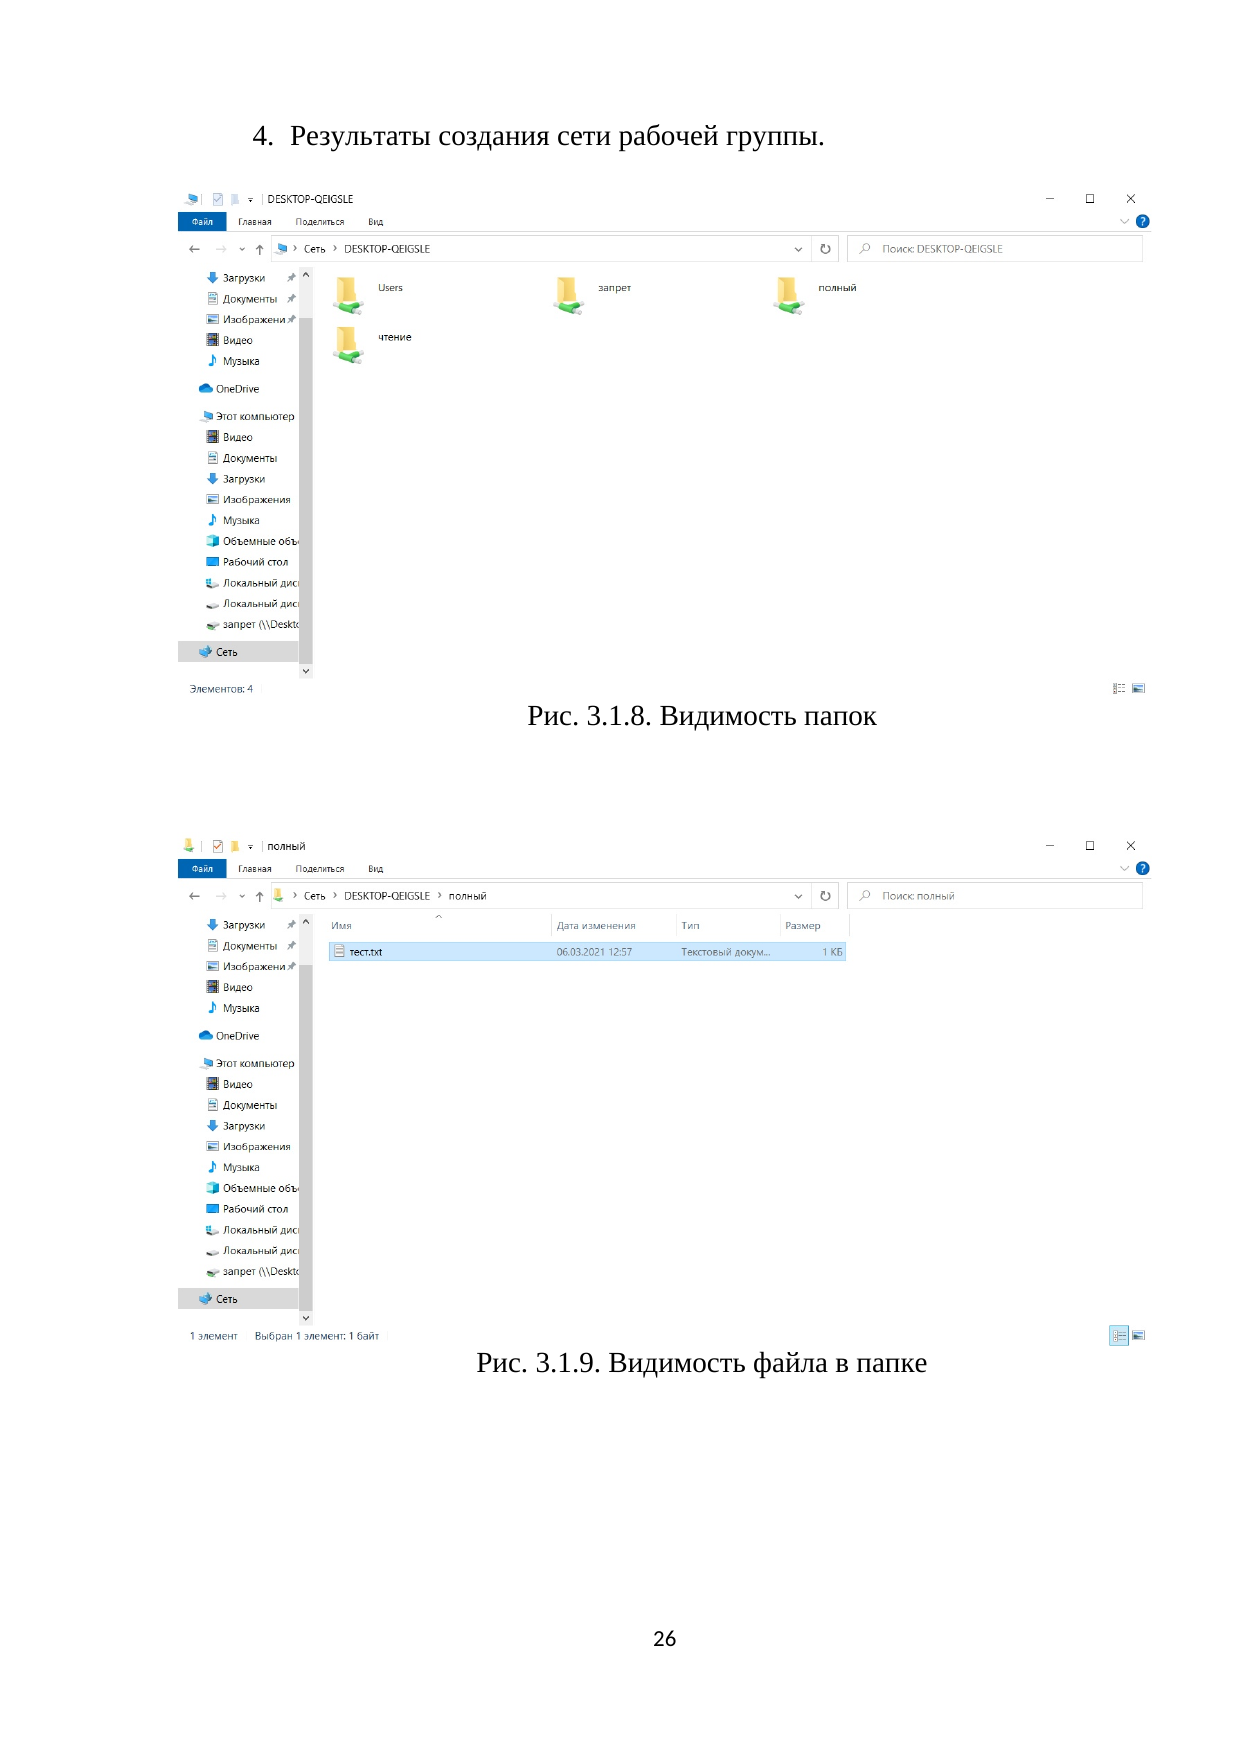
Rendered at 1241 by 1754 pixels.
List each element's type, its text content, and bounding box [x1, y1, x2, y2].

picture [177, 185, 1152, 699]
text Рис. 3.1.9. Видимость файла в папке [252, 1346, 1152, 1379]
picture [177, 832, 1152, 1346]
text Рис. 3.1.8. Видимость папок [252, 699, 1152, 732]
list Результаты создания сети рабочей группы. [252, 118, 1152, 152]
